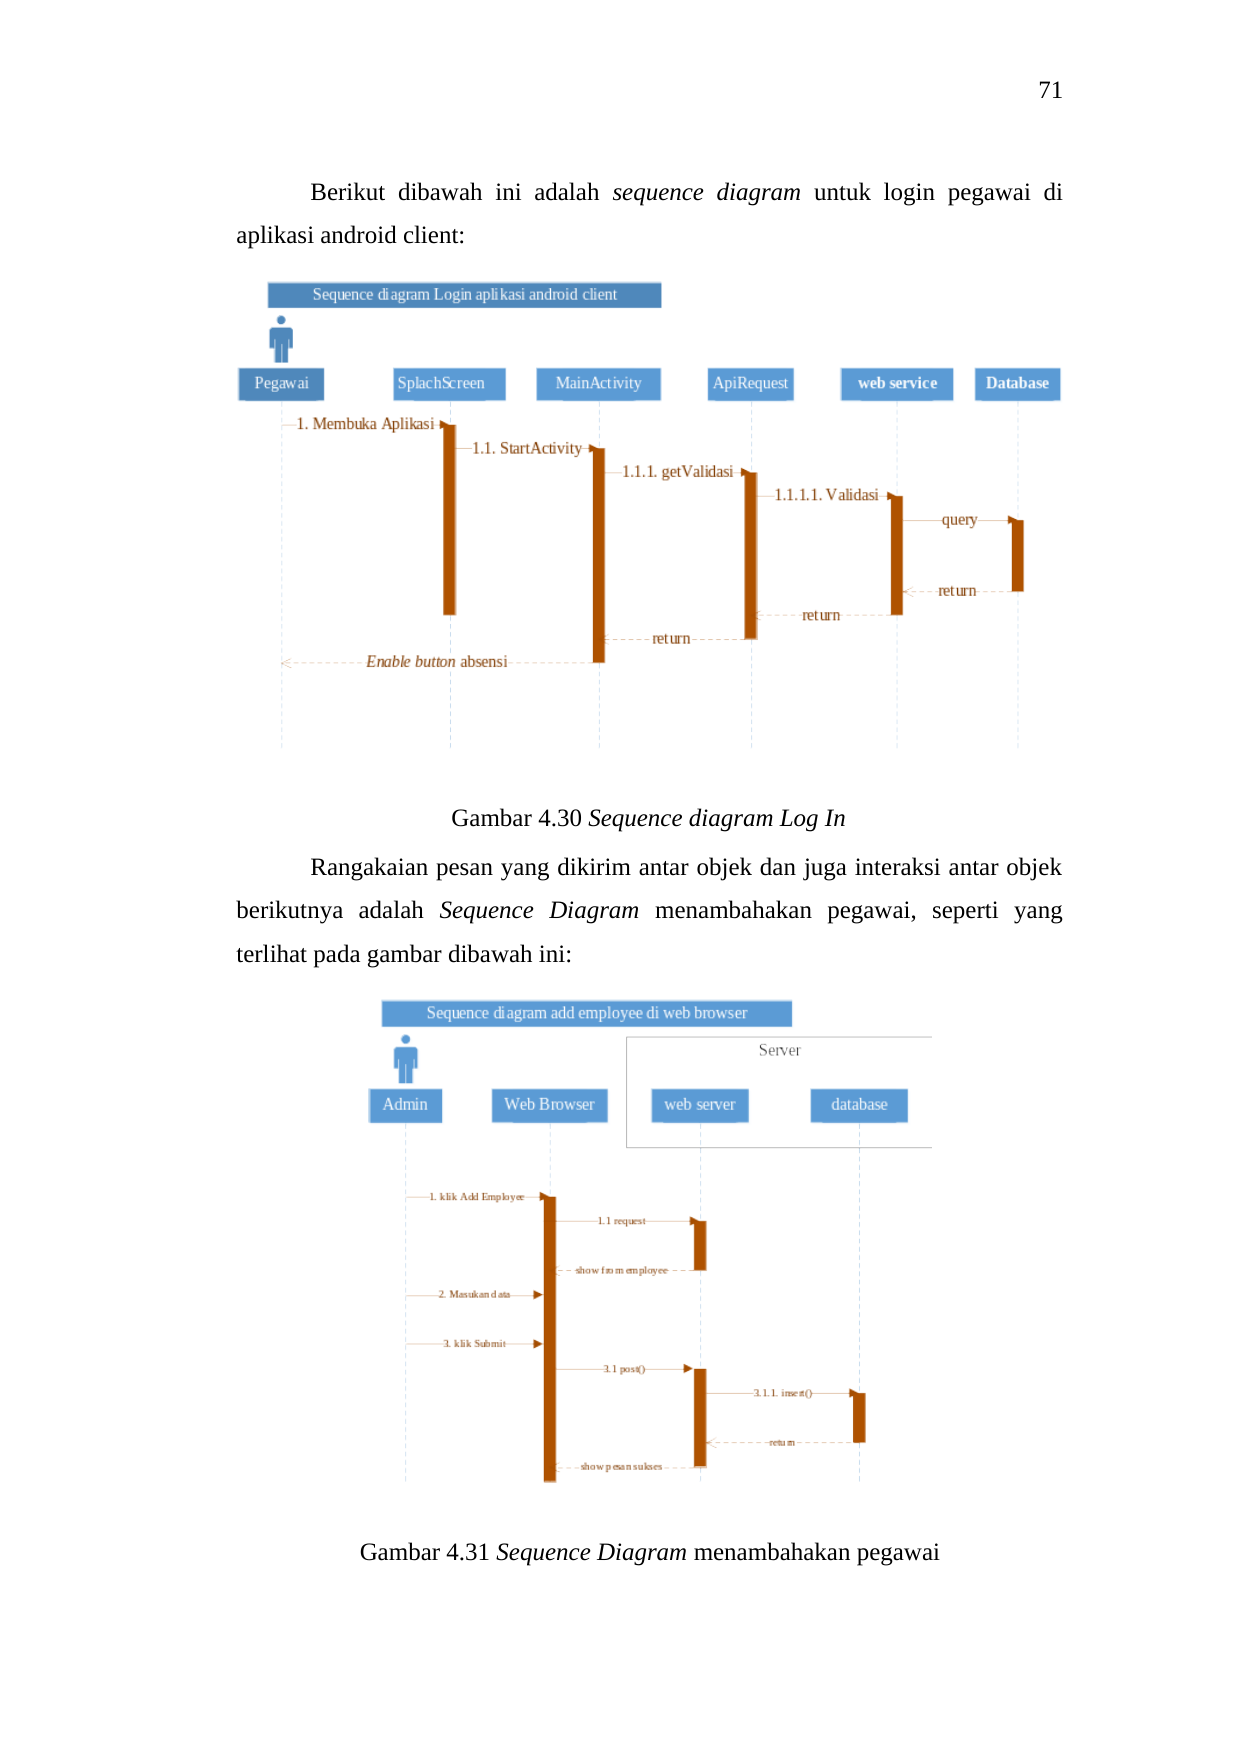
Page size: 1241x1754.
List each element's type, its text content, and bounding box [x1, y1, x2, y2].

text Rangakaian pesan yang dikirim antar objek dan juga interaksi antar objek berikutnya adalah Sequence Diagram menambahakan pegawai, seperti yang terlihat pada gambar dibawah ini: [236, 852, 1063, 967]
text Berikut dibawah ini adalah sequence diagram untuk login pegawai di aplikasi android client: [236, 177, 1063, 249]
